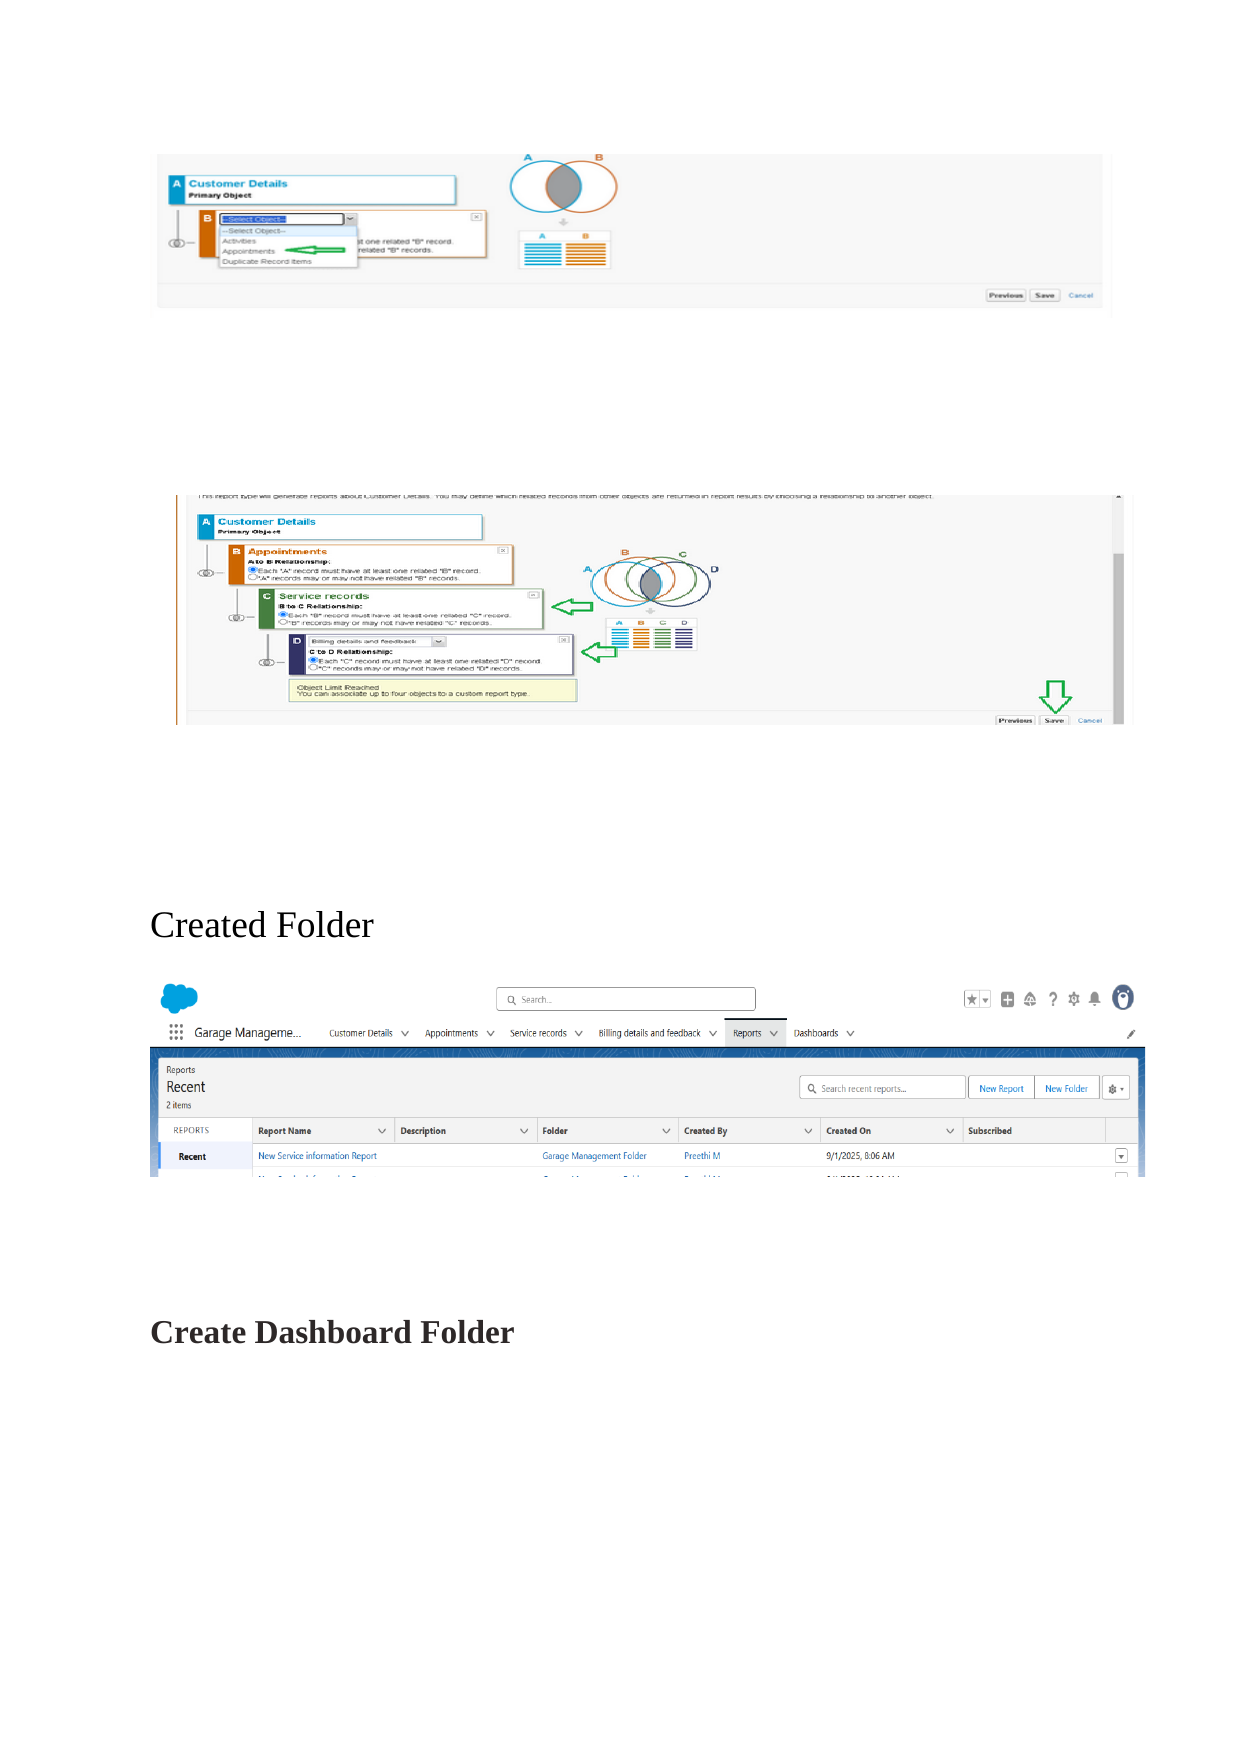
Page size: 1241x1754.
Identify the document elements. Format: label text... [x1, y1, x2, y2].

text Created Folder [150, 902, 1090, 945]
text Create Dashboard Folder [150, 1313, 1090, 1351]
picture [150, 154, 1137, 318]
picture [150, 980, 1146, 1177]
picture [150, 495, 1137, 725]
